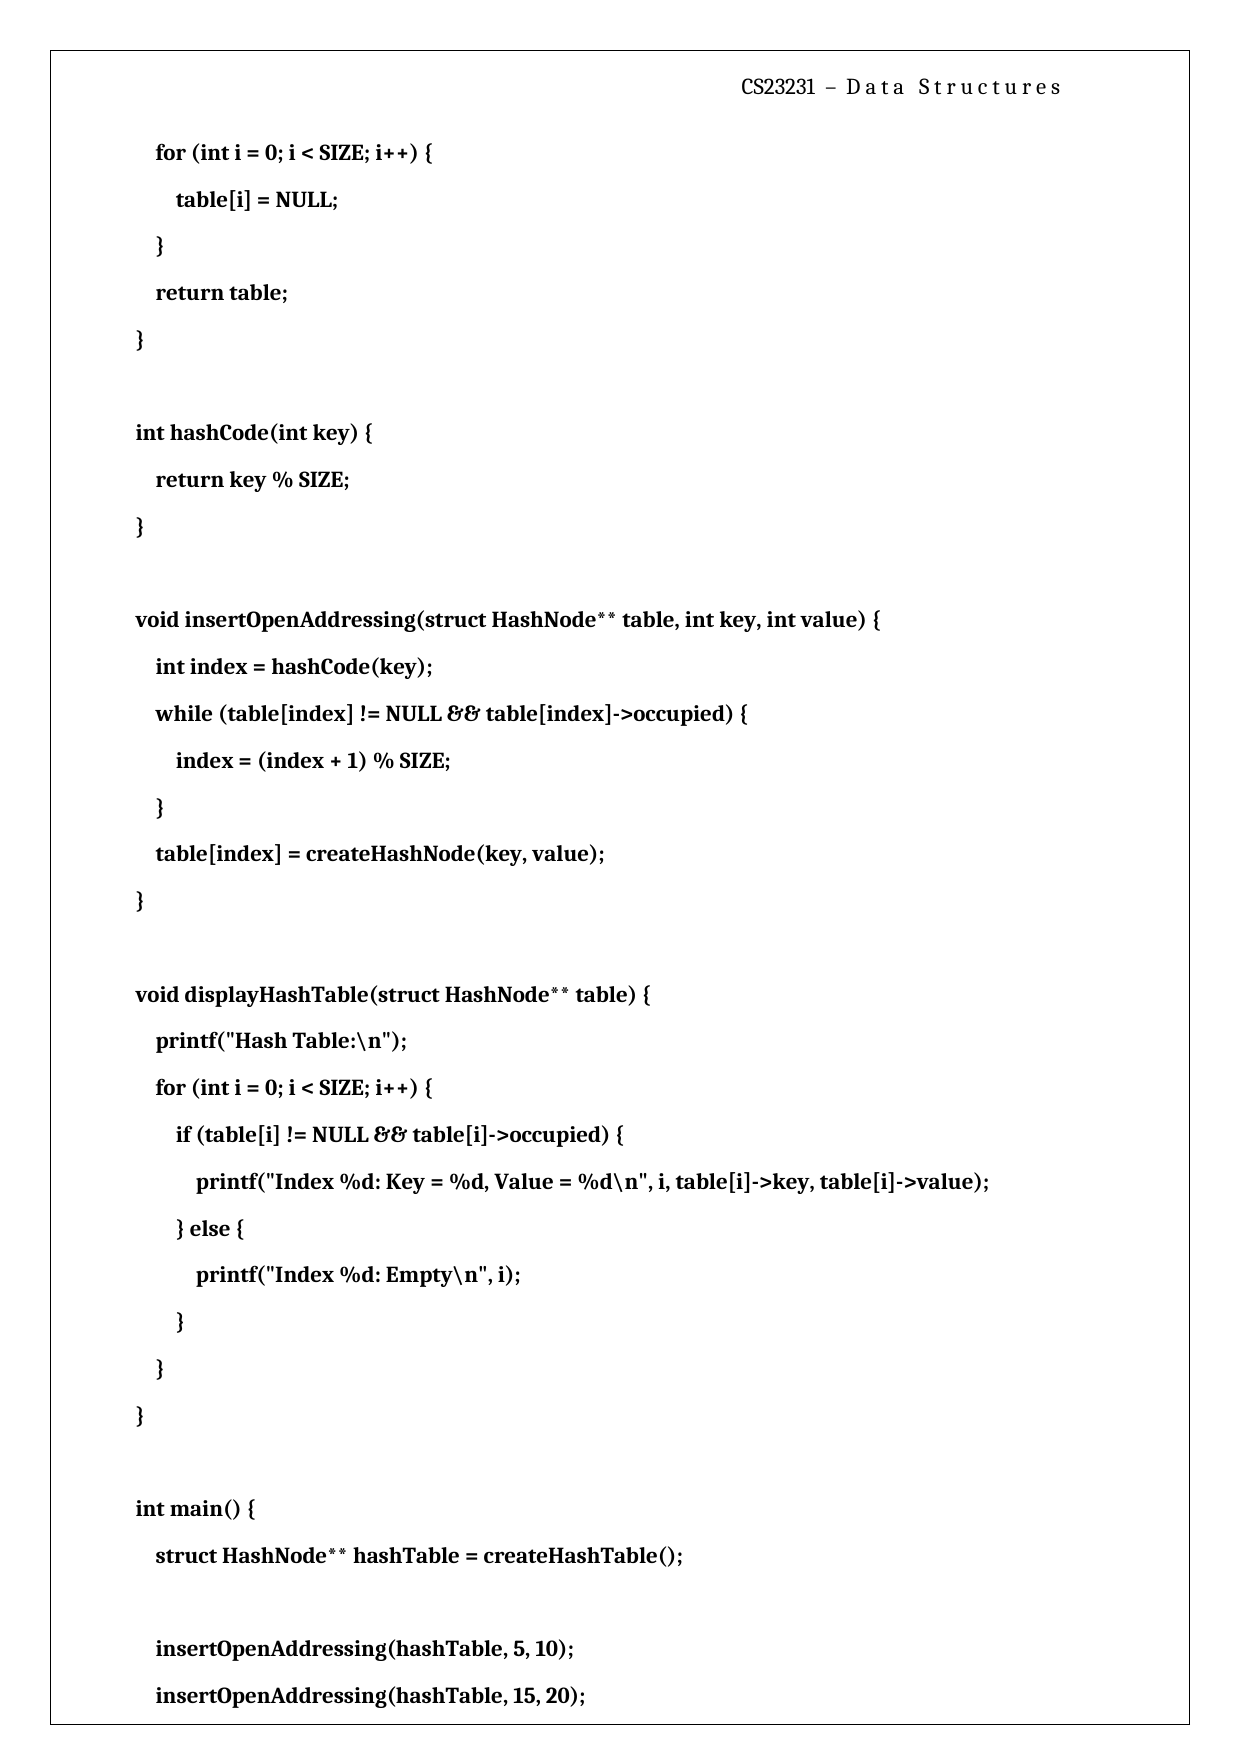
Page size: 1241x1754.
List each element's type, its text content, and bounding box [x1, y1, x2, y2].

text } [135, 1356, 1136, 1382]
text printf("Index %d: Key = %d, Value = %d\n", i, table[i]->key, table[i]->value); [135, 1168, 1136, 1195]
text for (int i = 0; i < SIZE; i++) { [135, 139, 1136, 166]
text } [135, 327, 1136, 353]
text void displayHashTable(struct HashNode** table) { [135, 981, 1136, 1008]
text return key % SIZE; [135, 467, 1136, 493]
text } [135, 514, 1136, 540]
text void insertOpenAddressing(struct HashNode** table, int key, int value) { [135, 607, 1136, 634]
text int main() { [135, 1496, 1136, 1522]
text insertOpenAddressing(hashTable, 15, 20); [135, 1683, 1136, 1709]
text } [135, 1402, 1136, 1429]
text } [135, 233, 1136, 259]
text } [135, 794, 1136, 821]
text int hashCode(int key) { [135, 420, 1136, 447]
text insertOpenAddressing(hashTable, 5, 10); [135, 1636, 1136, 1663]
text } [135, 888, 1136, 914]
text index = (index + 1) % SIZE; [135, 748, 1136, 774]
text table[i] = NULL; [135, 186, 1136, 213]
text return table; [135, 280, 1136, 306]
text if (table[i] != NULL && table[i]->occupied) { [135, 1122, 1136, 1148]
text printf("Index %d: Empty\n", i); [135, 1262, 1136, 1288]
text for (int i = 0; i < SIZE; i++) { [135, 1075, 1136, 1101]
text struct HashNode** hashTable = createHashTable(); [135, 1543, 1136, 1569]
text table[index] = createHashNode(key, value); [135, 841, 1136, 867]
text while (table[index] != NULL && table[index]->occupied) { [135, 701, 1136, 727]
text } [135, 1309, 1136, 1335]
text printf("Hash Table:\n"); [135, 1028, 1136, 1054]
text int index = hashCode(key); [135, 654, 1136, 680]
text } else { [135, 1215, 1136, 1242]
